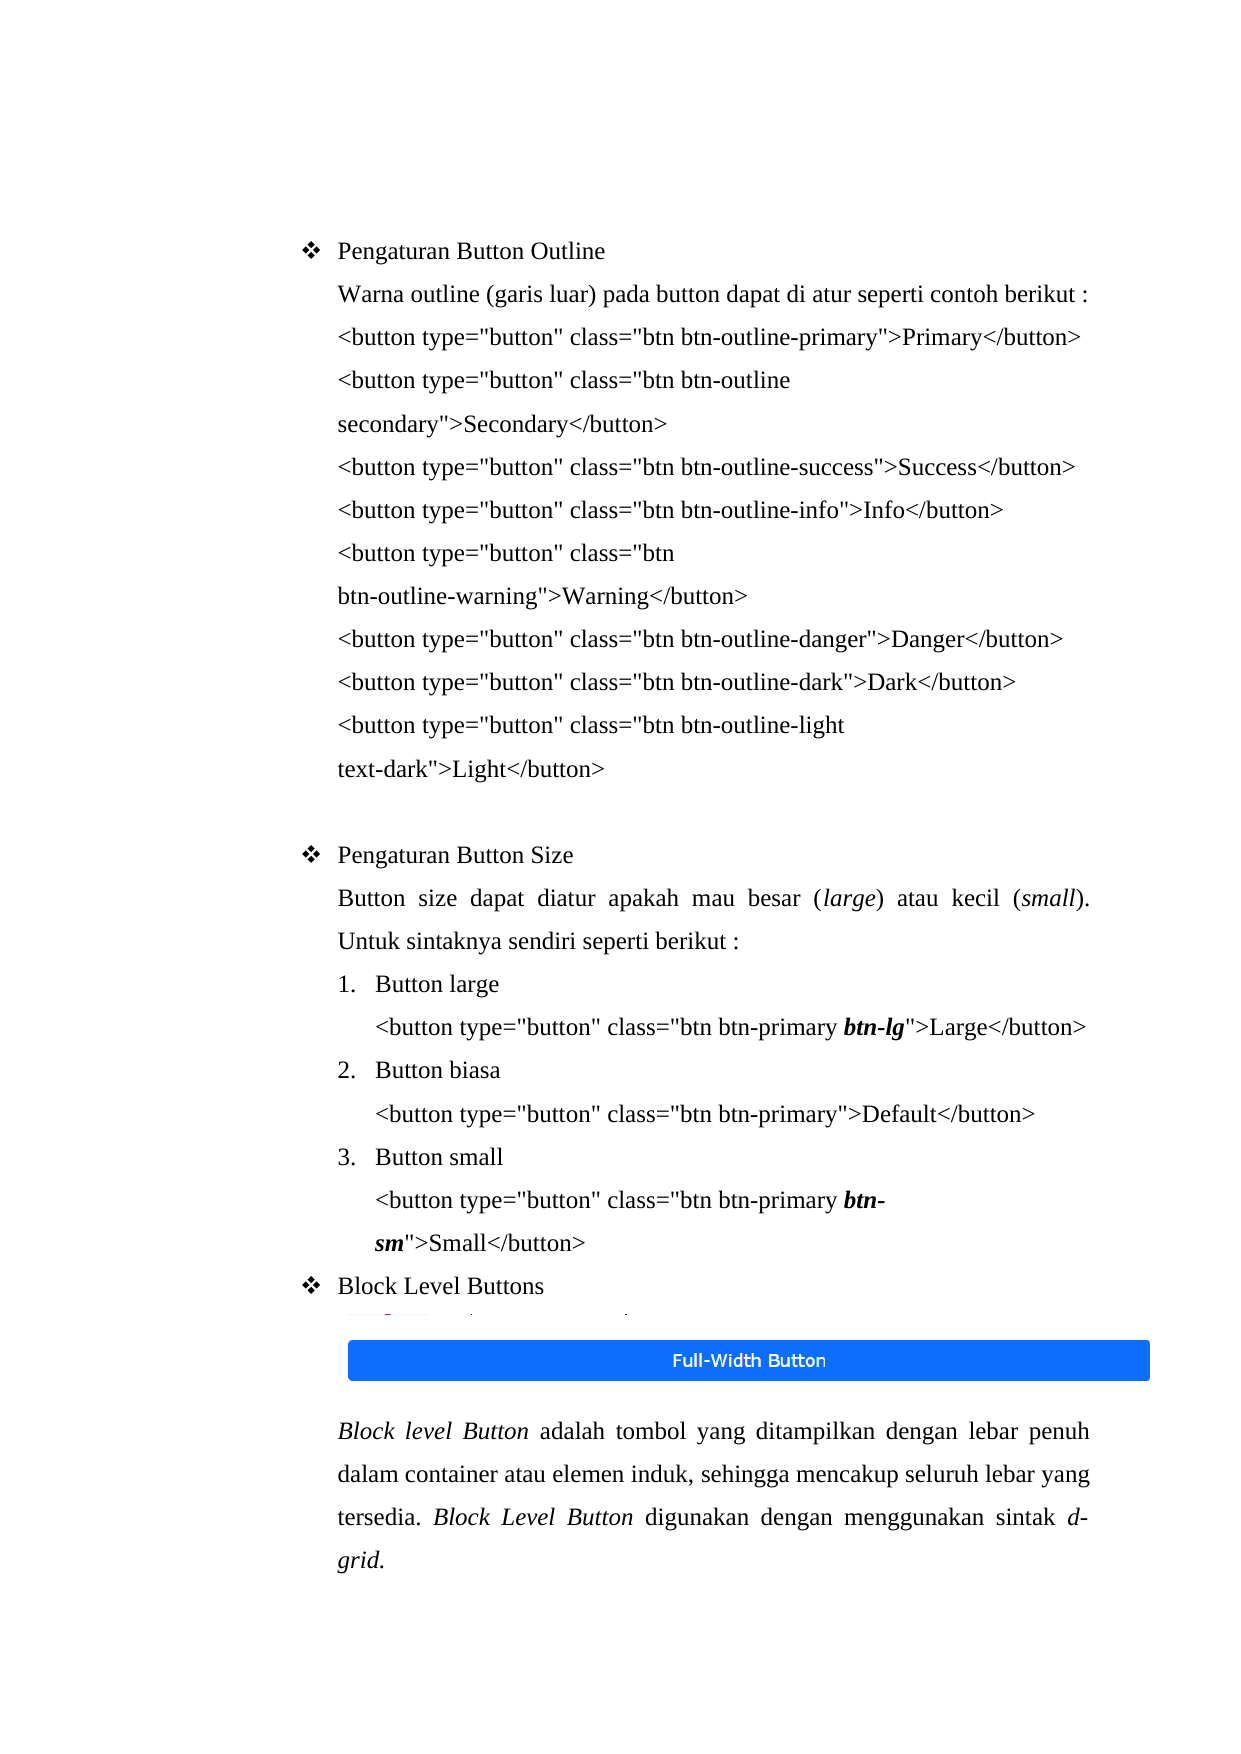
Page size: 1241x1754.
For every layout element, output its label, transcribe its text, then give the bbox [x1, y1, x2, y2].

list Block Level Buttons [300, 1271, 1090, 1300]
picture [337, 1314, 1165, 1403]
list <button type="button" class="btn btn-outline-primary">Primary</button> <button type="button" class="btn btn-outline secondary">Secondary</button> <button type="button" class="btn btn-outline-success">Success</button> <button type="button" class="btn btn-outline-info">Info</button> <button type="button" class="btn btn-outline-warning">Warning</button> <button type="button" class="btn btn-outline-danger">Danger</button> <button type="button" class="btn btn-outline-dark">Dark</button> <button type="button" class="btn btn-outline-light text-dark">Light</button> [337, 322, 1090, 782]
list Pengaturan Button Outline [300, 236, 1090, 265]
list Button large [337, 969, 1090, 998]
list Button size dapat diatur apakah mau besar (large) atau kecil (small). Untuk sintaknya sendiri seperti berikut : [337, 883, 1090, 955]
list Block level Button adalah tombol yang ditampilkan dengan lebar penuh dalam container atau elemen induk, sehingga mencakup seluruh lebar yang tersedia. Block Level Button digunakan dengan menggunakan sintak d-grid. [337, 1416, 1090, 1574]
list <button type="button" class="btn btn-primary">Default</button> [375, 1099, 1090, 1127]
list Button small <button type="button" class="btn btn-primary btn-sm">Small</button> [337, 1142, 1090, 1257]
list Pengaturan Button Size [300, 840, 1090, 869]
list <button type="button" class="btn btn-primary btn-lg">Large</button> [375, 1012, 1090, 1041]
list Warna outline (garis luar) pada button dapat di atur seperti contoh berikut : [337, 279, 1090, 308]
list Button biasa [337, 1056, 1090, 1084]
